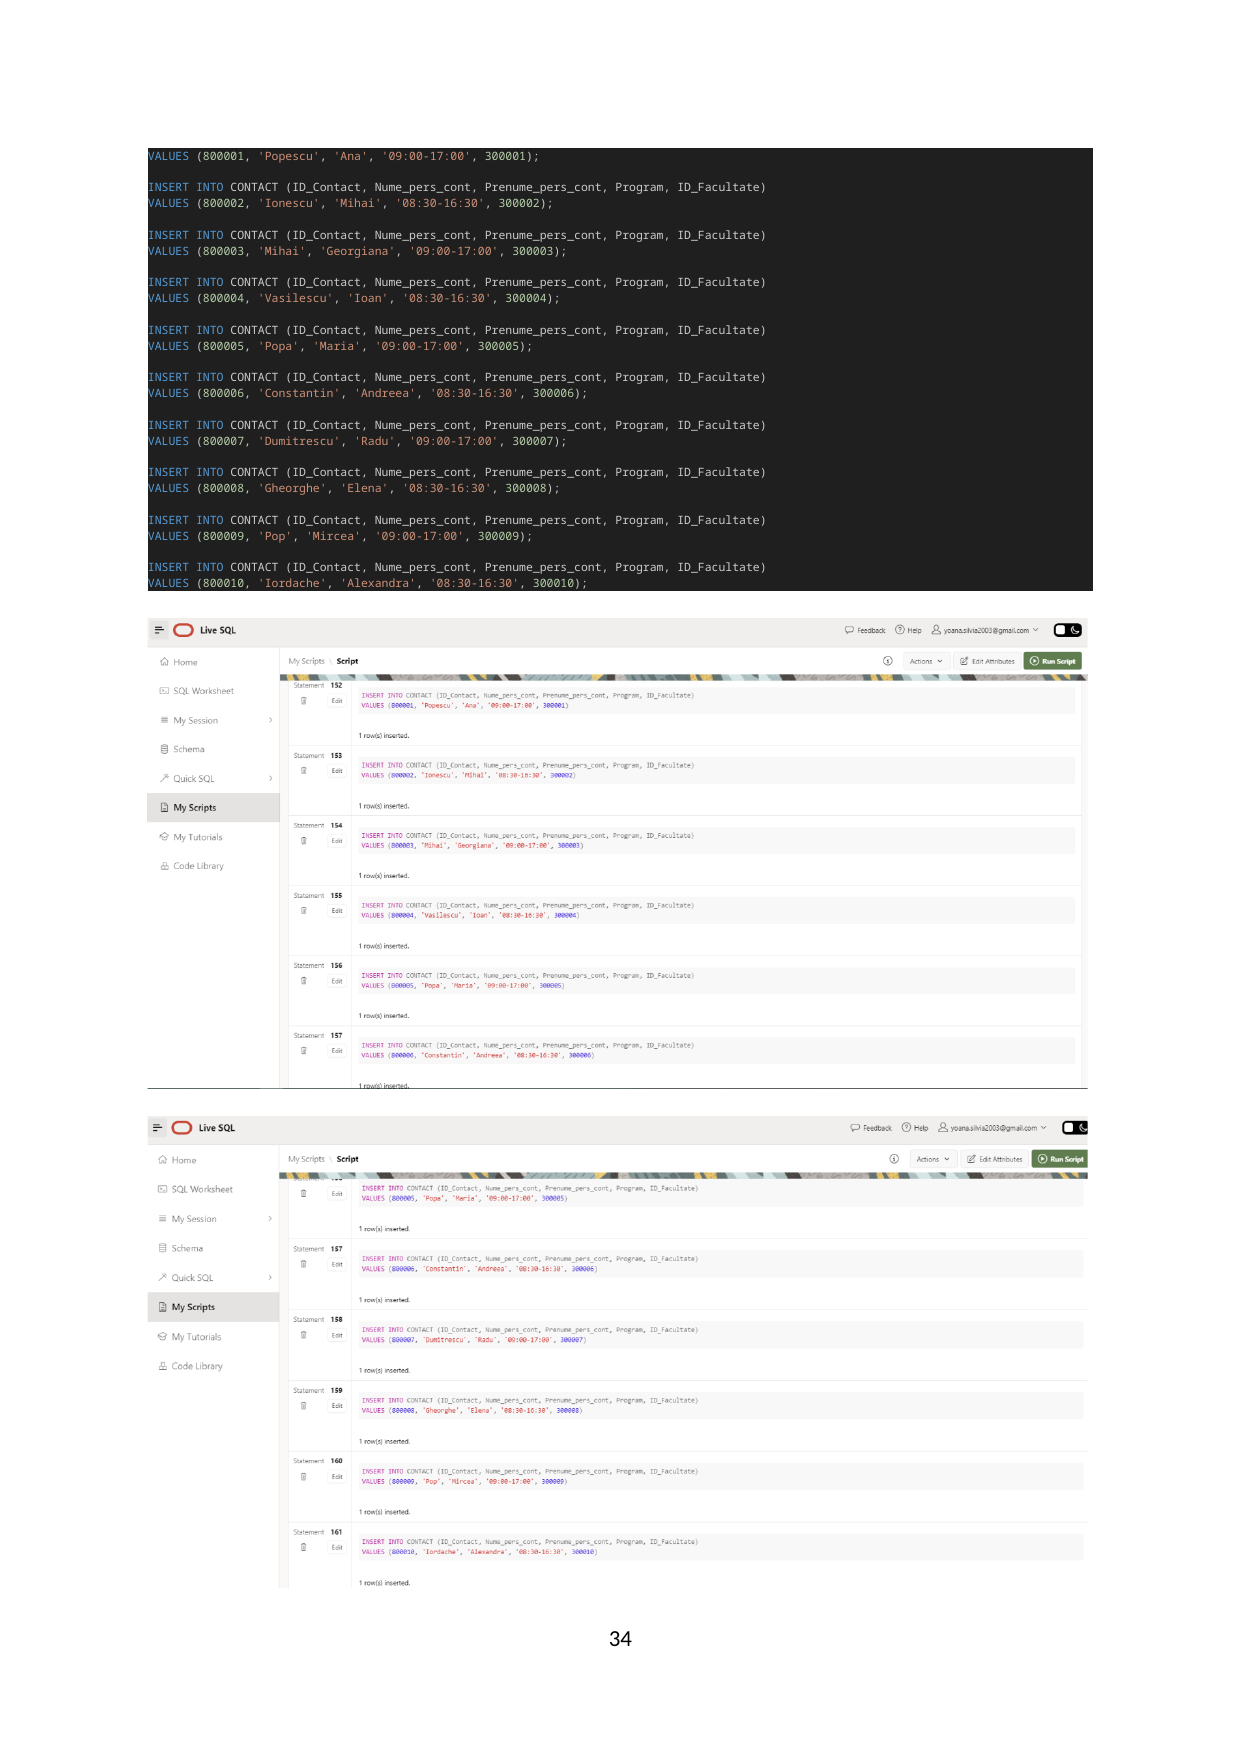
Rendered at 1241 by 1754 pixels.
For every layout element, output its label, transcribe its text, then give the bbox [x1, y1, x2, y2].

text INSERT INTO CONTACT (ID_Contact, Nume_pers_cont, Prenume_pers_cont, Program, ID_Facultate) [148, 417, 1093, 433]
text INSERT INTO CONTACT (ID_Contact, Nume_pers_cont, Prenume_pers_cont, Program, ID_Facultate) [148, 274, 1093, 290]
text INSERT INTO CONTACT (ID_Contact, Nume_pers_cont, Prenume_pers_cont, Program, ID_Facultate) [148, 512, 1093, 528]
text VALUES (800001, 'Popescu', 'Ana', '09:00-17:00', 300001); [148, 148, 1093, 163]
picture [147, 618, 1088, 1089]
text INSERT INTO CONTACT (ID_Contact, Nume_pers_cont, Prenume_pers_cont, Program, ID_Facultate) [148, 464, 1093, 480]
text VALUES (800004, 'Vasilescu', 'Ioan', '08:30-16:30', 300004); [148, 290, 1093, 306]
text INSERT INTO CONTACT (ID_Contact, Nume_pers_cont, Prenume_pers_cont, Program, ID_Facultate) [148, 369, 1093, 385]
text VALUES (800005, 'Popa', 'Maria', '09:00-17:00', 300005); [148, 338, 1093, 353]
text VALUES (800010, 'Iordache', 'Alexandra', '08:30-16:30', 300010); [148, 575, 1093, 591]
text INSERT INTO CONTACT (ID_Contact, Nume_pers_cont, Prenume_pers_cont, Program, ID_Facultate) [148, 227, 1093, 243]
picture [147, 1116, 1088, 1588]
text VALUES (800008, 'Gheorghe', 'Elena', '08:30-16:30', 300008); [148, 480, 1093, 496]
text INSERT INTO CONTACT (ID_Contact, Nume_pers_cont, Prenume_pers_cont, Program, ID_Facultate) [148, 322, 1093, 338]
text VALUES (800006, 'Constantin', 'Andreea', '08:30-16:30', 300006); [148, 385, 1093, 401]
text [148, 179, 1093, 195]
text INSERT INTO CONTACT (ID_Contact, Nume_pers_cont, Prenume_pers_cont, Program, ID_Facultate) [148, 559, 1093, 575]
text VALUES (800002, 'Ionescu', 'Mihai', '08:30-16:30', 300002); [148, 195, 1093, 211]
text VALUES (800007, 'Dumitrescu', 'Radu', '09:00-17:00', 300007); [148, 433, 1093, 448]
text VALUES (800003, 'Mihai', 'Georgiana', '09:00-17:00', 300003); [148, 243, 1093, 258]
text VALUES (800009, 'Pop', 'Mircea', '09:00-17:00', 300009); [148, 528, 1093, 543]
